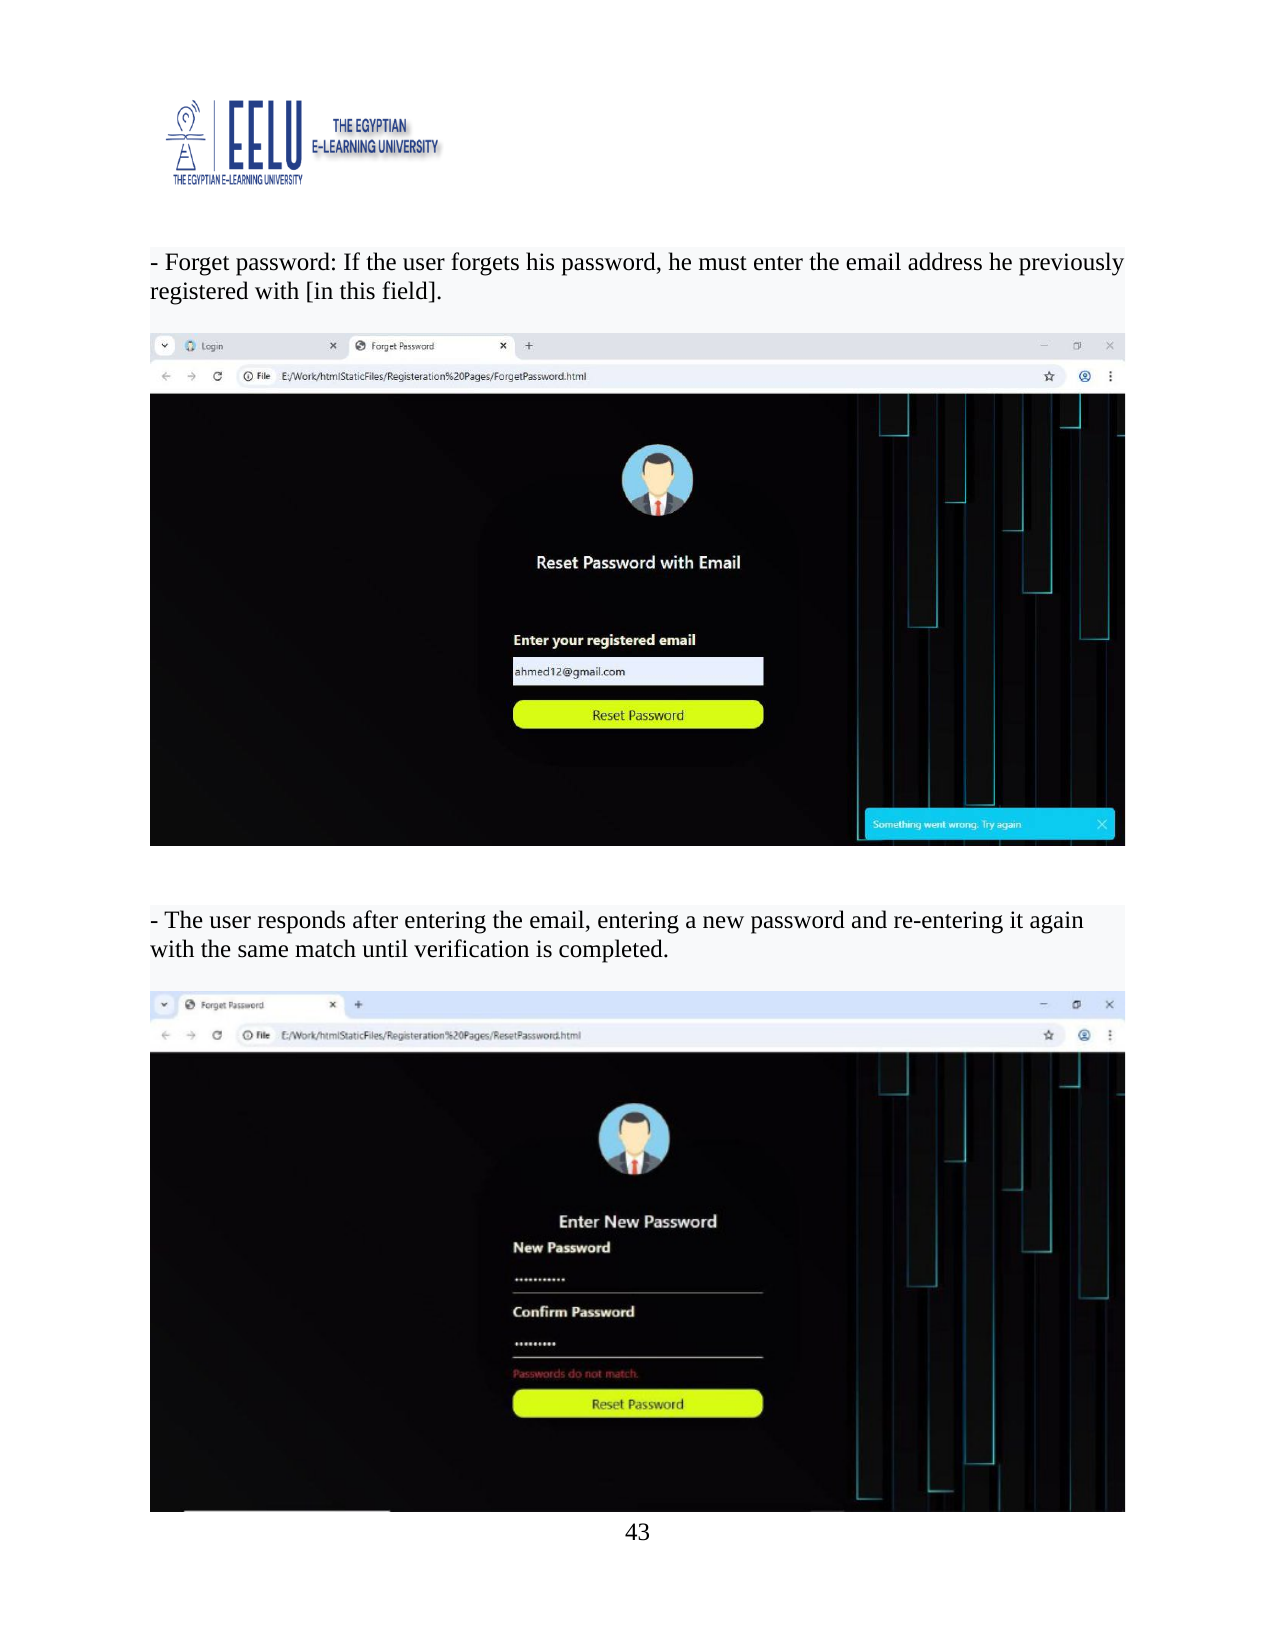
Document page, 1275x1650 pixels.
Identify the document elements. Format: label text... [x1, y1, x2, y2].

picture [150, 75, 444, 188]
list - Forget password: If the user forgets his password, he must enter the email address he previously registered with [in this field]. [150, 247, 1125, 305]
picture [150, 991, 1125, 1512]
list - The user responds after entering the email, entering a new password and re-entering it again with the same match until verification is completed. [150, 905, 1125, 963]
picture [150, 333, 1125, 846]
